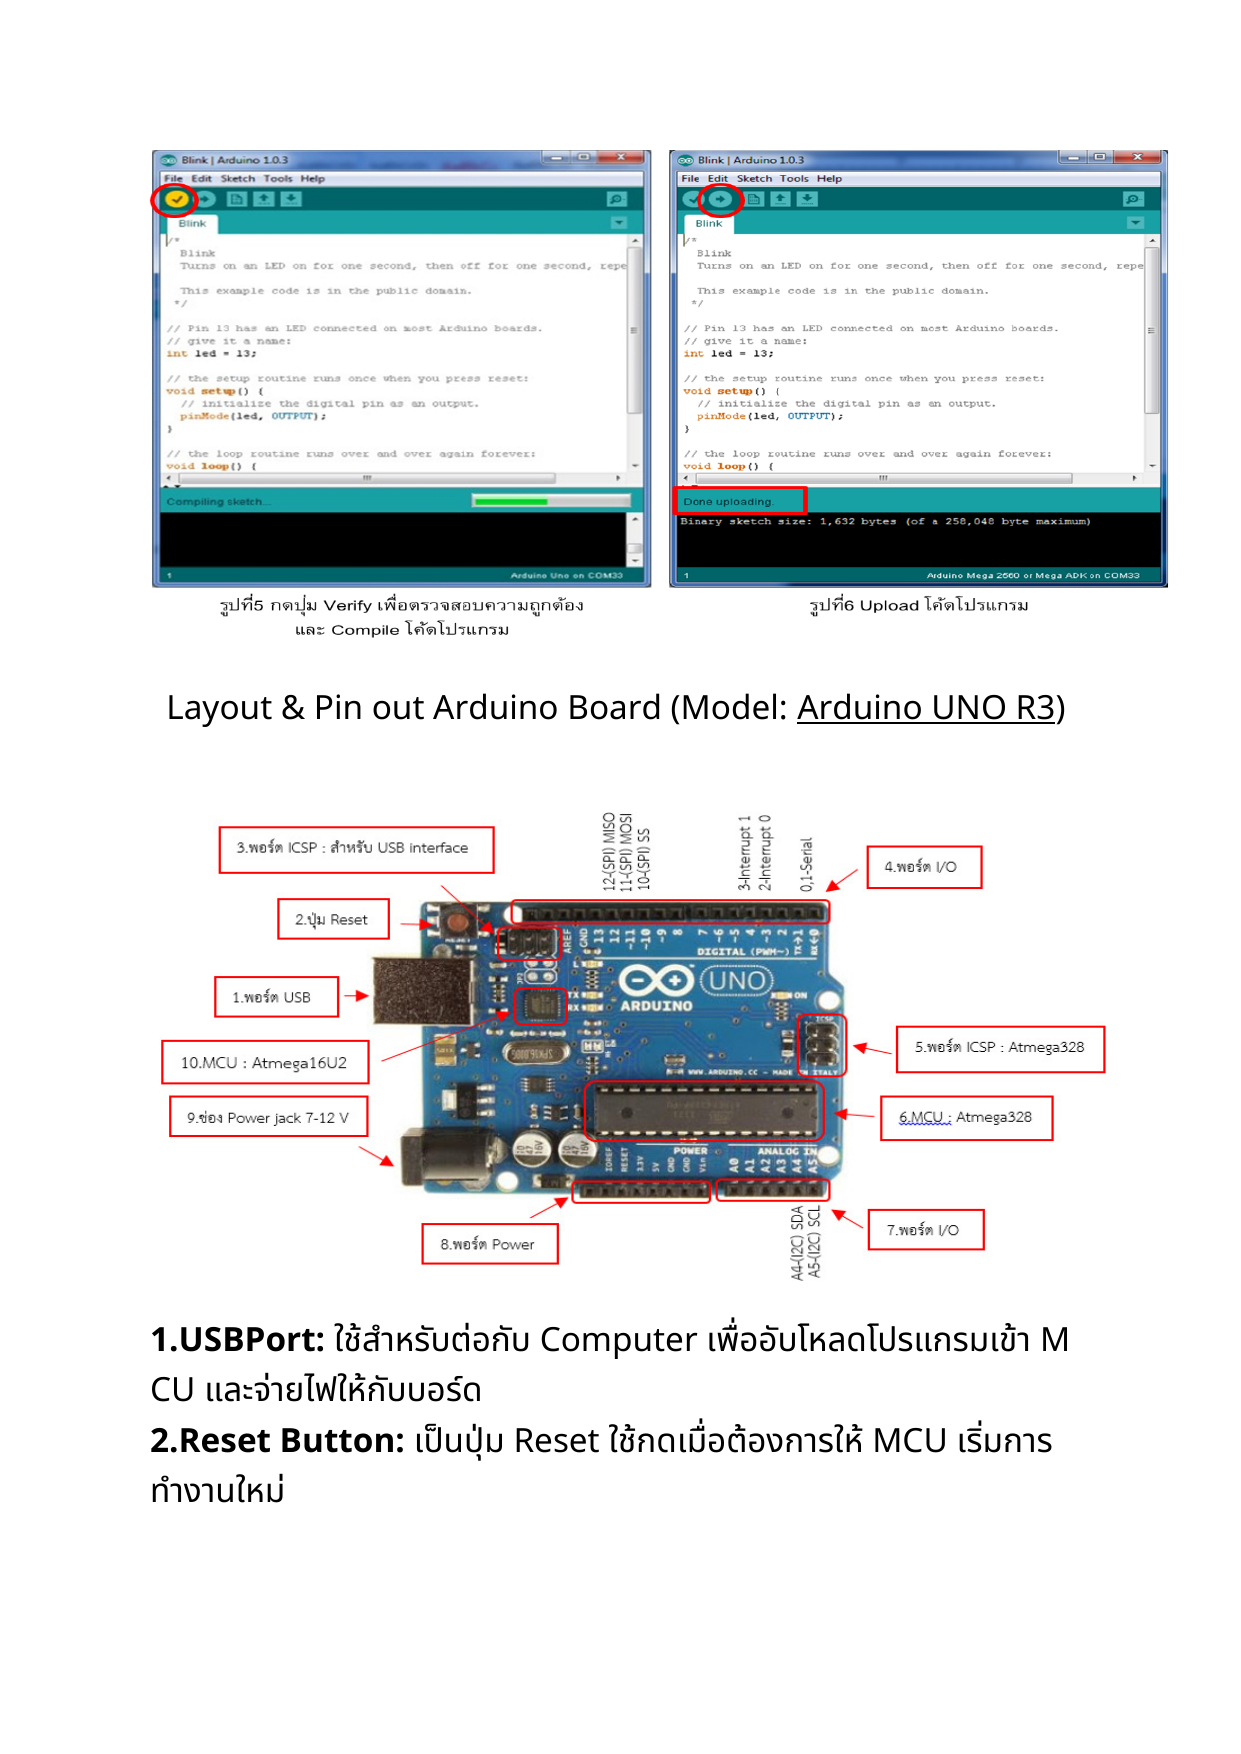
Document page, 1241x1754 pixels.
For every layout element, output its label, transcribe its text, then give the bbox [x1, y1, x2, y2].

picture [150, 150, 1169, 655]
subtitle Layout & Pin out Arduino Board (Model: Arduino UNO R3) [150, 683, 1090, 729]
picture [150, 803, 1127, 1300]
text 1.USBPort: ใช้สำหรับต่อกับ Computer เพื่ออับโหลดโปรแกรมเข้า MCU และจ่ายไฟให้กับบอร์ด [150, 1315, 1090, 1417]
text 2.Reset Button: เป็นปุ่ม Reset ใช้กดเมื่อต้องการให้ MCU เริ่มการทำงานใหม่ [150, 1417, 1090, 1518]
